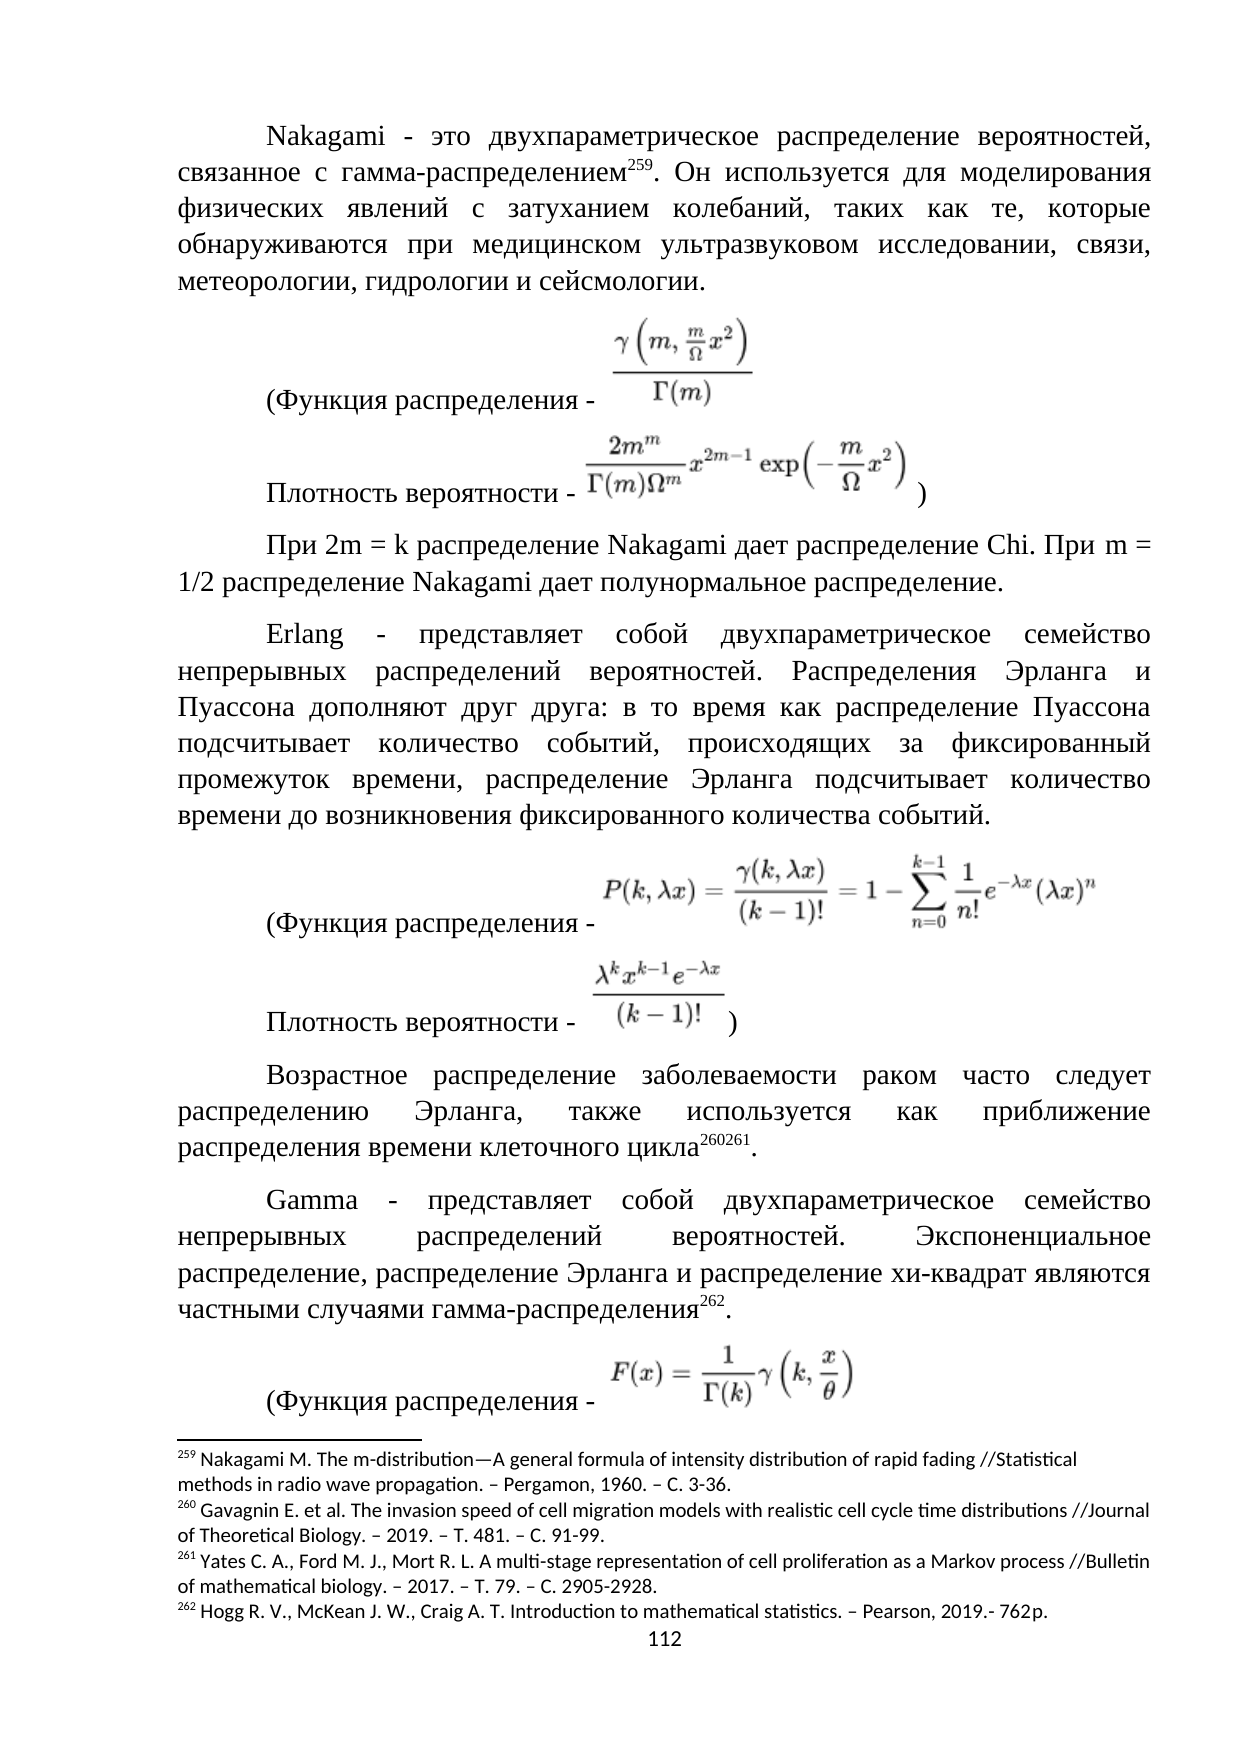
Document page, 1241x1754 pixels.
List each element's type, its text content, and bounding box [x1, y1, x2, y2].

picture [590, 958, 728, 1032]
picture [602, 850, 1098, 933]
picture [583, 434, 910, 502]
text При 2m = k распределение Nakagami дает распределение Chi. При m = 1/2 распределение Nakagami дает полунормальное распределение. [177, 527, 1152, 597]
picture [610, 1343, 857, 1411]
text Erlang - представляет собой двухпараметрическое семейство непрерывных распределений вероятностей. Распределения Эрланга и Пуассона дополняют друг друга: в то время как распределение Пуассона подсчитывает количество событий, происходящих за фиксированный промежуток времени, распределение Эрланга подсчитывает количество времени до возникновения фиксированного количества событий. [177, 616, 1152, 831]
text Nakagami - это двухпараметрическое распределение вероятностей, связанное с гамма-распределением. Он используется для моделирования физических явлений с затуханием колебаний, таких как те, которые обнаруживаются при медицинском ультразвуковом исследовании, связи, метеорологии, гидрологии и сейсмологии. [177, 118, 1152, 296]
text Gamma - представляет собой двухпараметрическое семейство непрерывных распределений вероятностей. Экспоненциальное распределение, распределение Эрланга и распределение хи-квадрат являются частными случаями гамма-распределения. [177, 1182, 1152, 1324]
text (Функция распределения - [177, 316, 1152, 416]
text (Функция распределения - [177, 1344, 1152, 1417]
text Плотность вероятности - ) [177, 958, 1152, 1038]
picture [610, 315, 756, 410]
text Возрастное распределение заболеваемости раком часто следует распределению Эрланга, также используется как приближение распределения времени клеточного цикла. [177, 1057, 1152, 1163]
